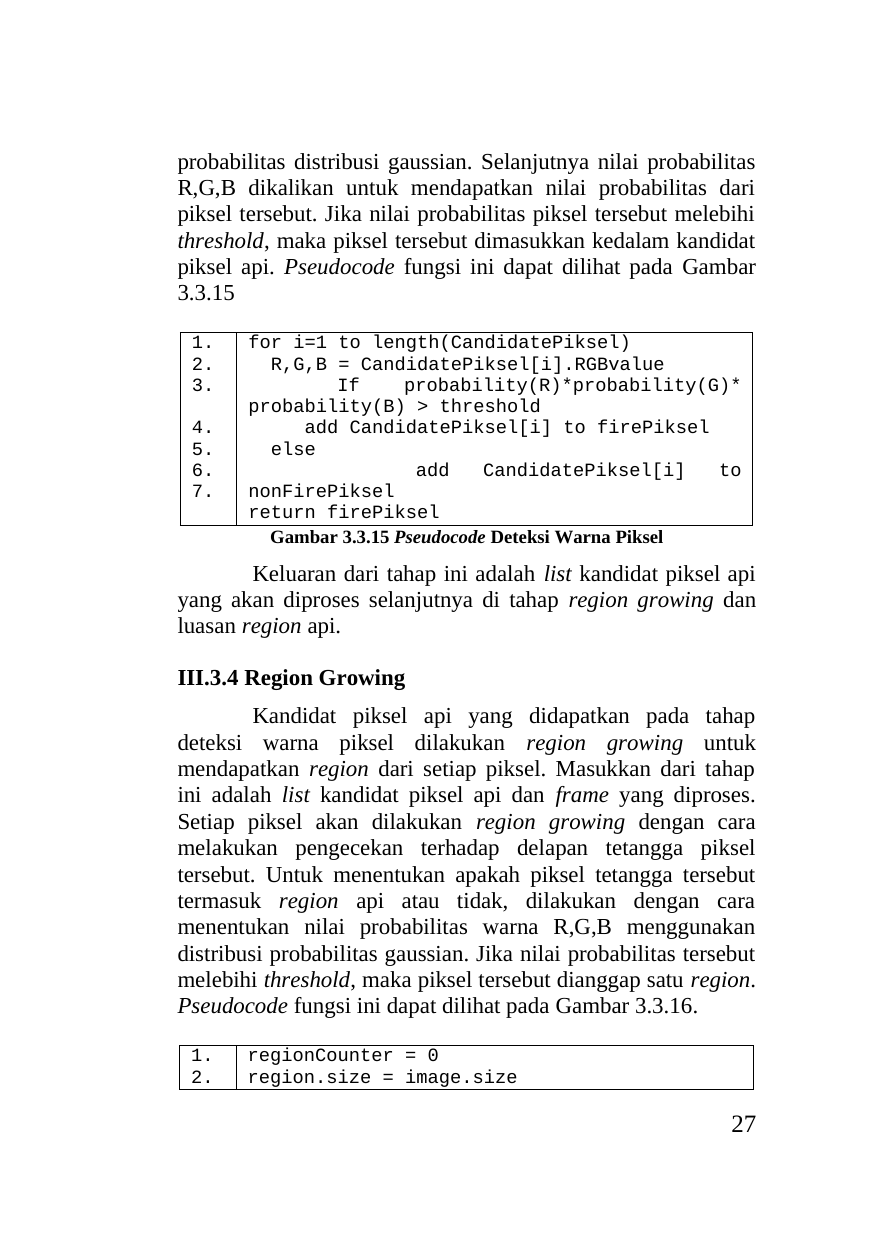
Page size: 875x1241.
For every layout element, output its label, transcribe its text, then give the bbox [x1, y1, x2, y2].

subtitle Region Growing [177, 664, 756, 690]
text Keluaran dari tahap ini adalah list kandidat piksel api yang akan diproses selanjutnya di tahap region growing dan luasan region api. [177, 559, 756, 639]
table_header 1. 2. 3. 4. 5. 6. 7. [181, 333, 236, 524]
table_header for i=1 to length(CandidatePiksel) R,G,B = CandidatePiksel[i].RGBvalue If probability(R)*probability(G)* probability(B) > threshold add CandidatePiksel[i] to firePiksel else add CandidatePiksel[i] to nonFirePiksel return firePiksel [237, 333, 752, 524]
